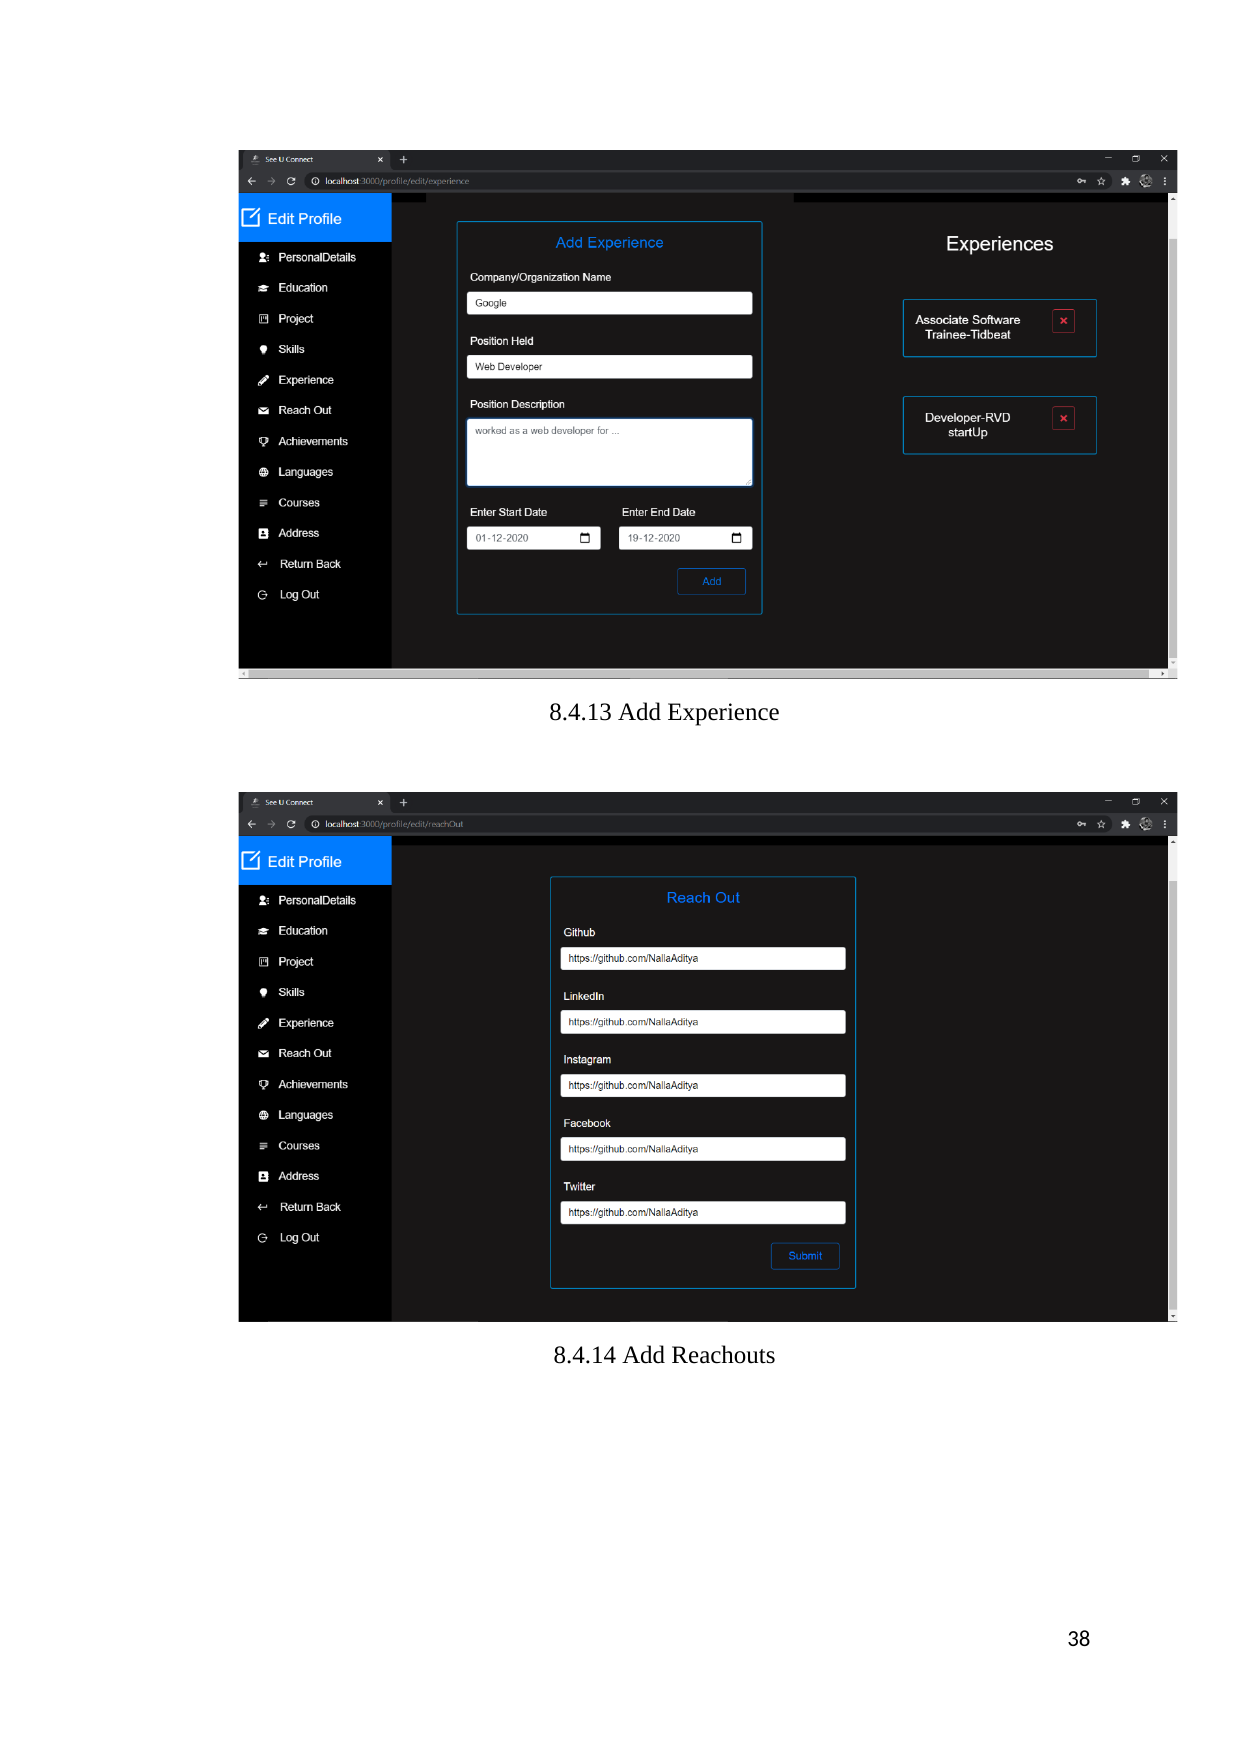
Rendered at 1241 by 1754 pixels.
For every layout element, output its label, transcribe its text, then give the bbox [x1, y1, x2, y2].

text 8.4.13 Add Experience [238, 697, 1090, 726]
text 8.4.14 Add Reachouts [238, 1340, 1090, 1369]
picture [238, 792, 1178, 1322]
picture [238, 150, 1178, 679]
